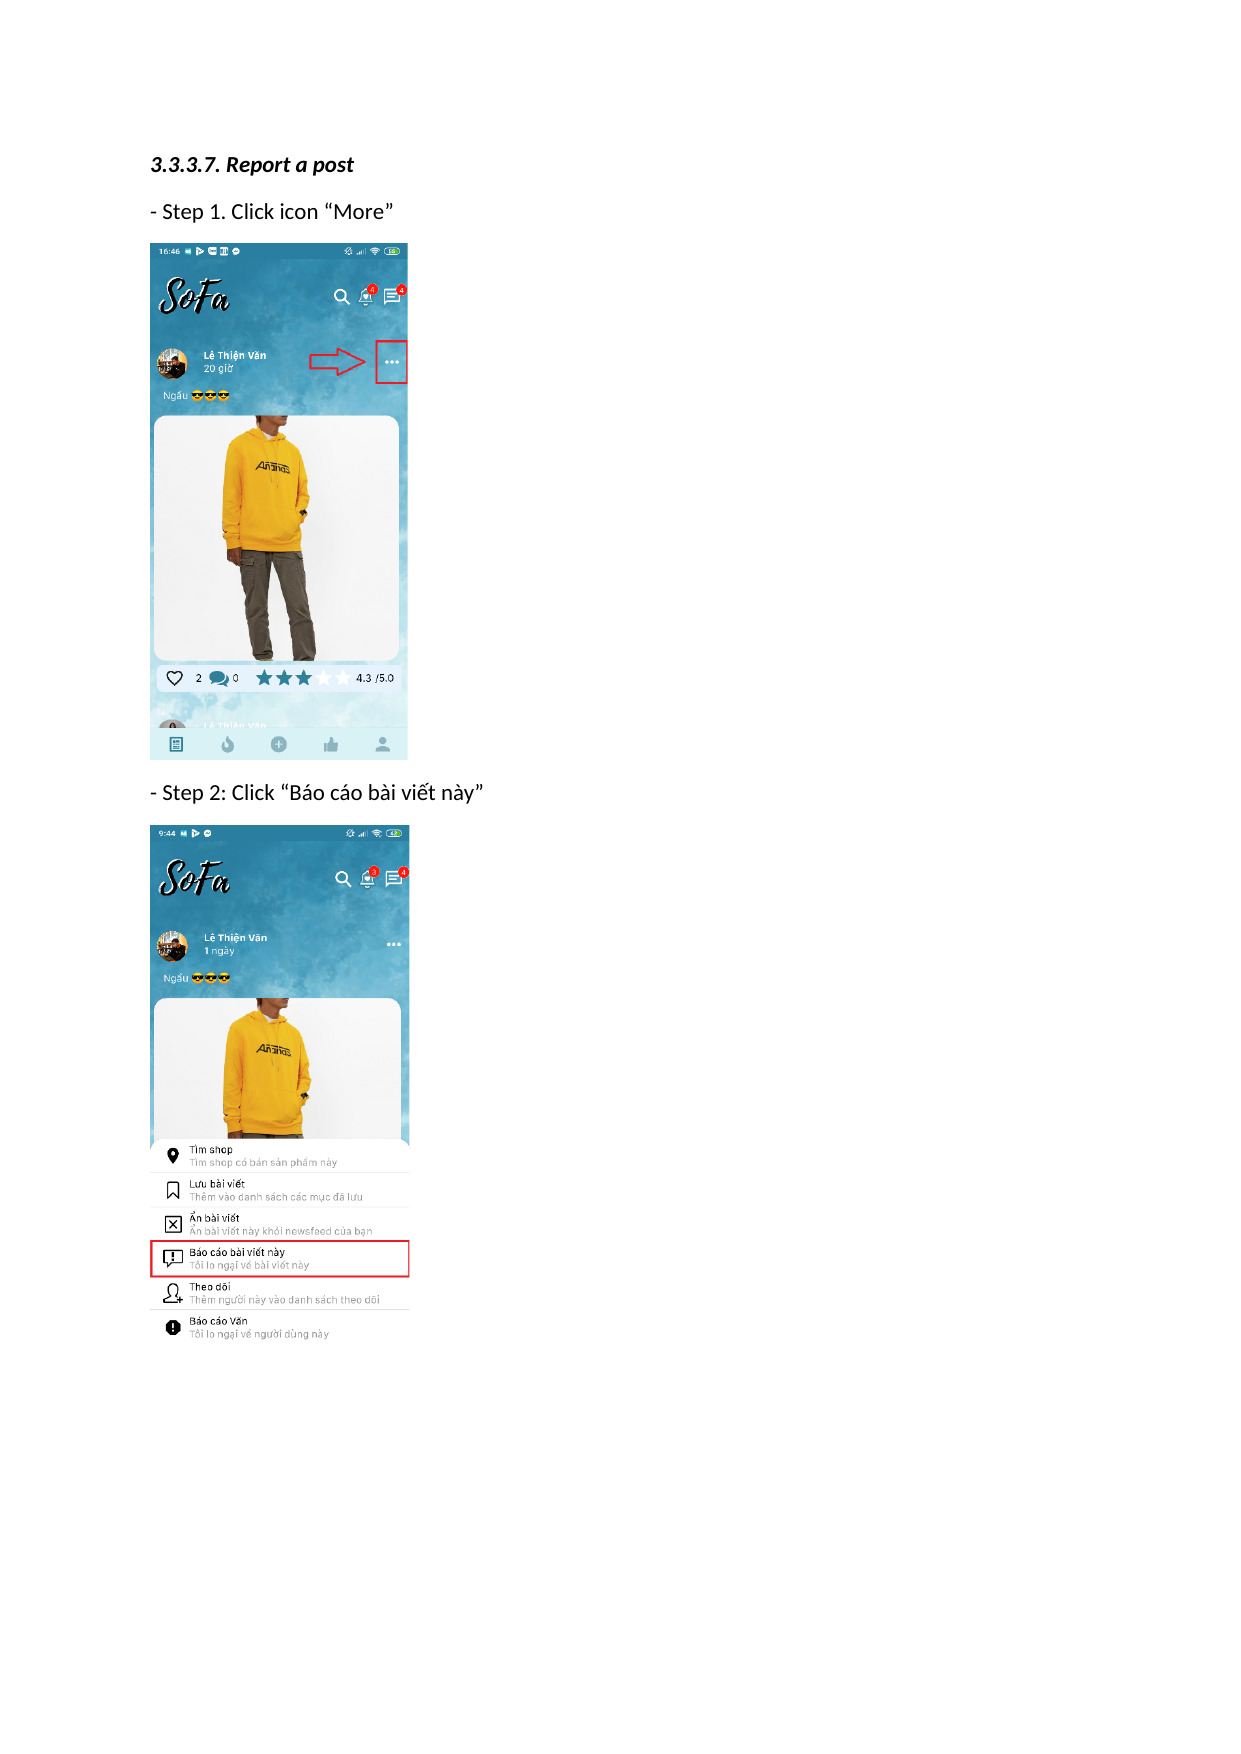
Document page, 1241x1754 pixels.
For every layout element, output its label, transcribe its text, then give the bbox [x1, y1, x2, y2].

picture [150, 825, 410, 1344]
picture [150, 243, 408, 760]
text 3.3.3.7. Report a post [150, 150, 1093, 178]
text - Step 1. Click icon “More” [150, 197, 1093, 225]
text - Step 2: Click “Báo cáo bài viết này” [150, 778, 1093, 806]
